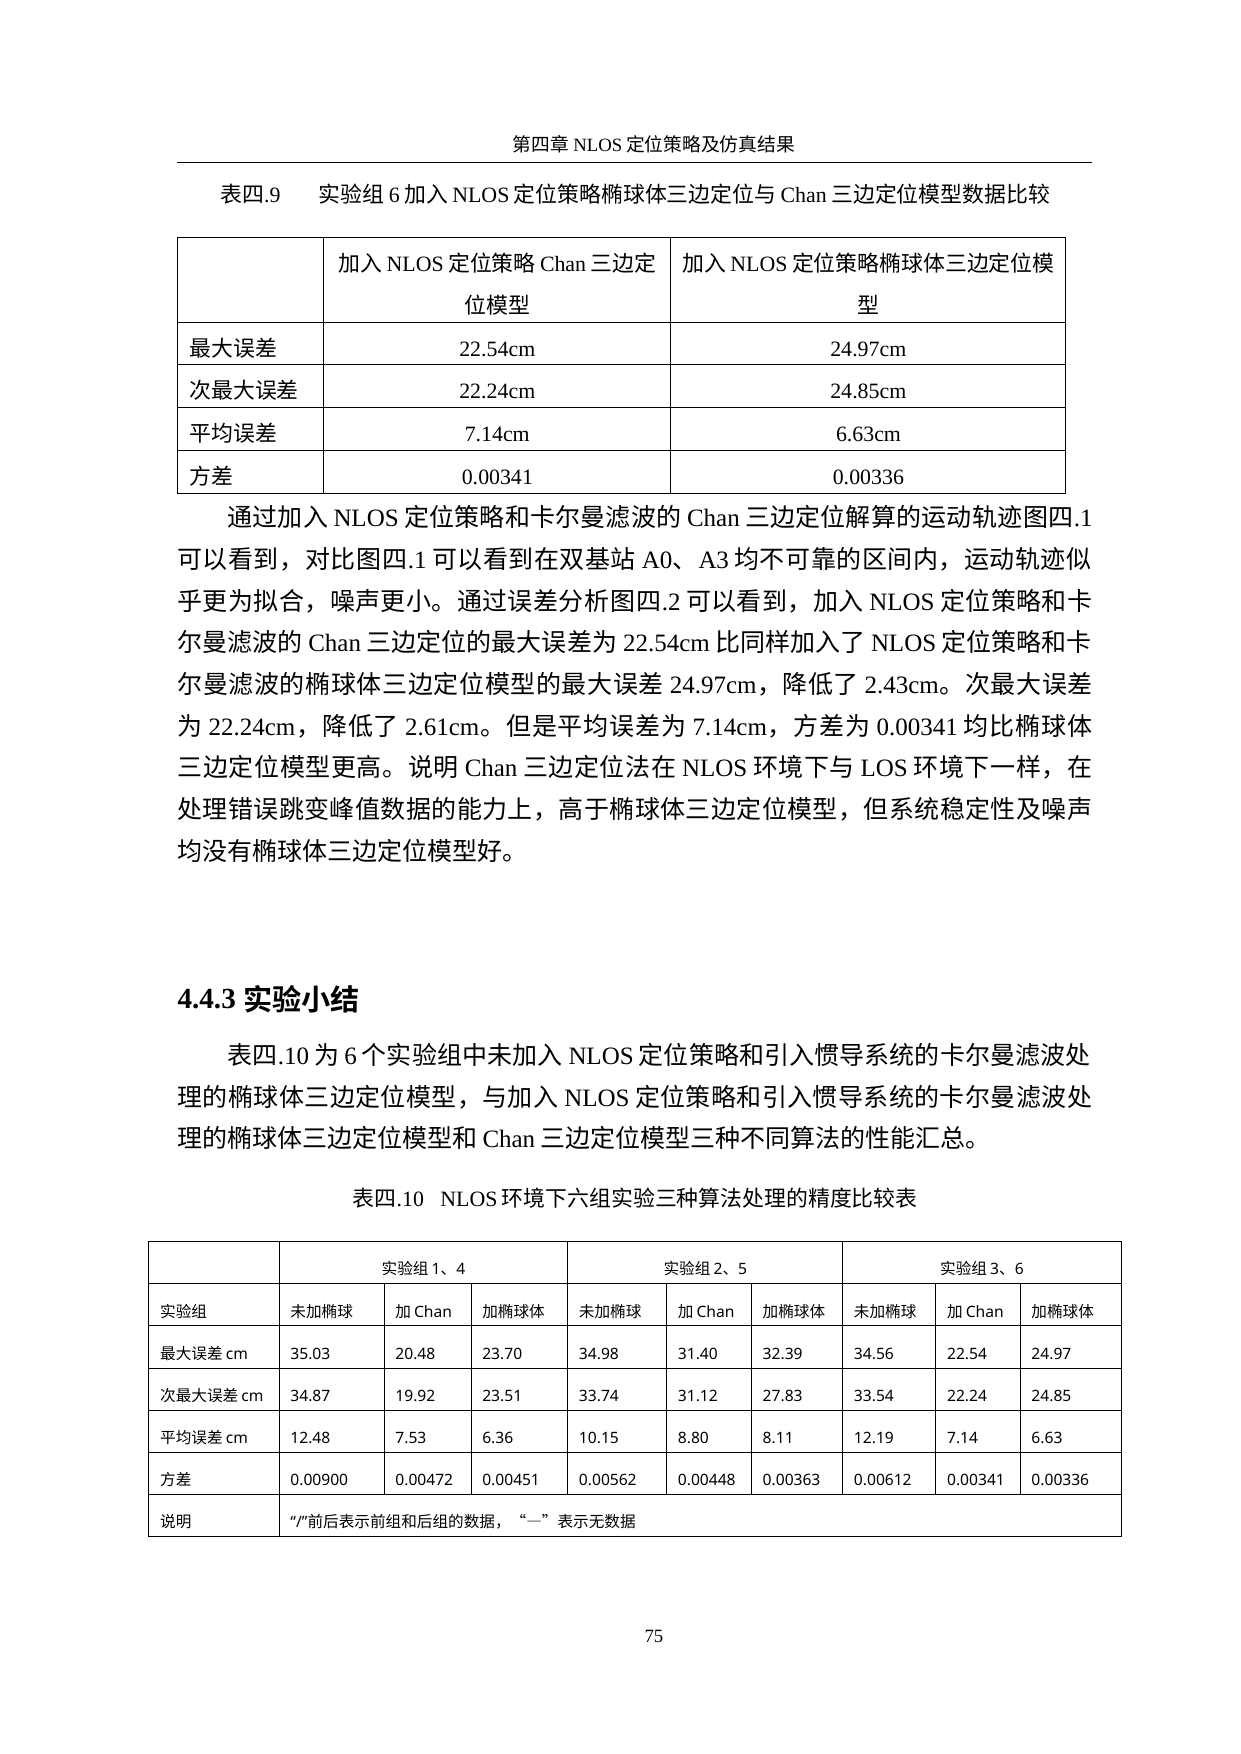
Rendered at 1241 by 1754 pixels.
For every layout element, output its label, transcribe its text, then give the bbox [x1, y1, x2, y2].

table_cell 6.63cm [671, 408, 1065, 450]
table_cell 22.24 [936, 1369, 1020, 1410]
table_cell 0.00448 [667, 1453, 751, 1494]
table_cell 22.54cm [324, 323, 670, 364]
table_cell 7.14 [936, 1411, 1020, 1452]
table_cell 方差 [178, 451, 323, 492]
table_cell 32.39 [752, 1326, 842, 1367]
table_cell 次最大误差cm [149, 1369, 279, 1410]
table_cell “/”前后表示前组和后组的数据，“—”表示无数据 [280, 1495, 1121, 1536]
text 实验组6加入NLOS定位策略椭球体三边定位与Chan三边定位模型数据比较 [177, 177, 1092, 209]
table_cell 未加椭球 [568, 1284, 666, 1325]
table_cell 33.54 [843, 1369, 935, 1410]
table_cell 0.00472 [385, 1453, 471, 1494]
table_cell 10.15 [568, 1411, 666, 1452]
table_cell 最大误差 [178, 323, 323, 364]
table_cell 35.03 [280, 1326, 384, 1367]
subtitle 4.4.3 实验小结 [177, 977, 1067, 1018]
table_cell 7.14cm [324, 408, 670, 450]
table_cell 31.40 [667, 1326, 751, 1367]
table_cell 6.63 [1021, 1411, 1121, 1452]
table_cell 24.97cm [671, 323, 1065, 364]
table_cell 加椭球体 [752, 1284, 842, 1325]
table_cell 0.00612 [843, 1453, 935, 1494]
table_cell 最大误差cm [149, 1326, 279, 1367]
table_header 实验组3、6 [843, 1242, 1121, 1283]
table_header 实验组1、4 [280, 1242, 567, 1283]
table_cell 加Chan [667, 1284, 751, 1325]
table_cell 23.51 [472, 1369, 567, 1410]
table_cell 次最大误差 [178, 365, 323, 407]
table_cell 7.53 [385, 1411, 471, 1452]
table_cell 27.83 [752, 1369, 842, 1410]
table_cell 0.00562 [568, 1453, 666, 1494]
table_cell 34.56 [843, 1326, 935, 1367]
table_cell 加椭球体 [1021, 1284, 1121, 1325]
table_cell 0.00341 [936, 1453, 1020, 1494]
table_cell 0.00900 [280, 1453, 384, 1494]
table_cell 33.74 [568, 1369, 666, 1410]
text 表4.10为6个实验组中未加入NLOS定位策略和引入惯导系统的卡尔曼滤波处理的椭球体三边定位模型，与加入NLOS定位策略和引入惯导系统的卡尔曼滤波处理的椭球体三边定位模型和Chan三边定位模型三种不同算法的性能汇总。 [177, 1031, 1092, 1156]
table_cell 8.11 [752, 1411, 842, 1452]
table_cell 0.00336 [671, 451, 1065, 492]
table_cell 24.85cm [671, 365, 1065, 407]
table_cell 方差 [149, 1453, 279, 1494]
table_cell 23.70 [472, 1326, 567, 1367]
table_cell 平均误差 [178, 408, 323, 450]
table_cell 24.85 [1021, 1369, 1121, 1410]
table_cell 未加椭球 [280, 1284, 384, 1325]
table_cell 22.24cm [324, 365, 670, 407]
table_cell 平均误差cm [149, 1411, 279, 1452]
table_header [178, 238, 323, 322]
table_cell 实验组 [149, 1284, 279, 1325]
table_cell 34.87 [280, 1369, 384, 1410]
table_cell 未加椭球 [843, 1284, 935, 1325]
table_header [149, 1242, 279, 1283]
table_cell 20.48 [385, 1326, 471, 1367]
table_cell 24.97 [1021, 1326, 1121, 1367]
table_cell 0.00363 [752, 1453, 842, 1494]
table_cell 8.80 [667, 1411, 751, 1452]
table_cell 0.00336 [1021, 1453, 1121, 1494]
text 通过加入NLOS定位策略和卡尔曼滤波的Chan三边定位解算的运动轨迹图4.18可以看到，对比图4.10可以看到在双基站A0、A3均不可靠的区间内，运动轨迹似乎更为拟合，噪声更小。通过误差分析图4.19可以看到，加入NLOS定位策略和卡尔曼滤波的Chan三边定位的最大误差为22.54cm比同样加入了NLOS定位策略和卡尔曼滤波的椭球体三边定位模型的最大误差24.97cm，降低了2.43cm。次最大误差为22.24cm，降低了2.61cm。但是平均误差为7.14cm，方差为0.00341均比椭球体三边定位模型更高。说明Chan三边定位法在NLOS环境下与LOS环境下一样，在处理错误跳变峰值数据的能力上，高于椭球体三边定位模型，但系统稳定性及噪声均没有椭球体三边定位模型好。 [177, 493, 1092, 868]
table_cell 34.98 [568, 1326, 666, 1367]
table_cell 31.12 [667, 1369, 751, 1410]
table_cell 19.92 [385, 1369, 471, 1410]
table_cell 12.19 [843, 1411, 935, 1452]
text NLOS环境下六组实验三种算法处理的精度比较表 [177, 1181, 1092, 1213]
table_cell 加Chan [936, 1284, 1020, 1325]
table_cell 0.00341 [324, 451, 670, 492]
table_cell 说明 [149, 1495, 279, 1536]
table_cell 0.00451 [472, 1453, 567, 1494]
table_header 加入NLOS定位策略椭球体三边定位模型 [671, 238, 1065, 322]
table_cell 12.48 [280, 1411, 384, 1452]
table_header 加入NLOS定位策略Chan三边定位模型 [324, 238, 670, 322]
table_header 实验组2、5 [568, 1242, 842, 1283]
table_cell 加椭球体 [472, 1284, 567, 1325]
table_cell 22.54 [936, 1326, 1020, 1367]
table_cell 加Chan [385, 1284, 471, 1325]
table_cell 6.36 [472, 1411, 567, 1452]
